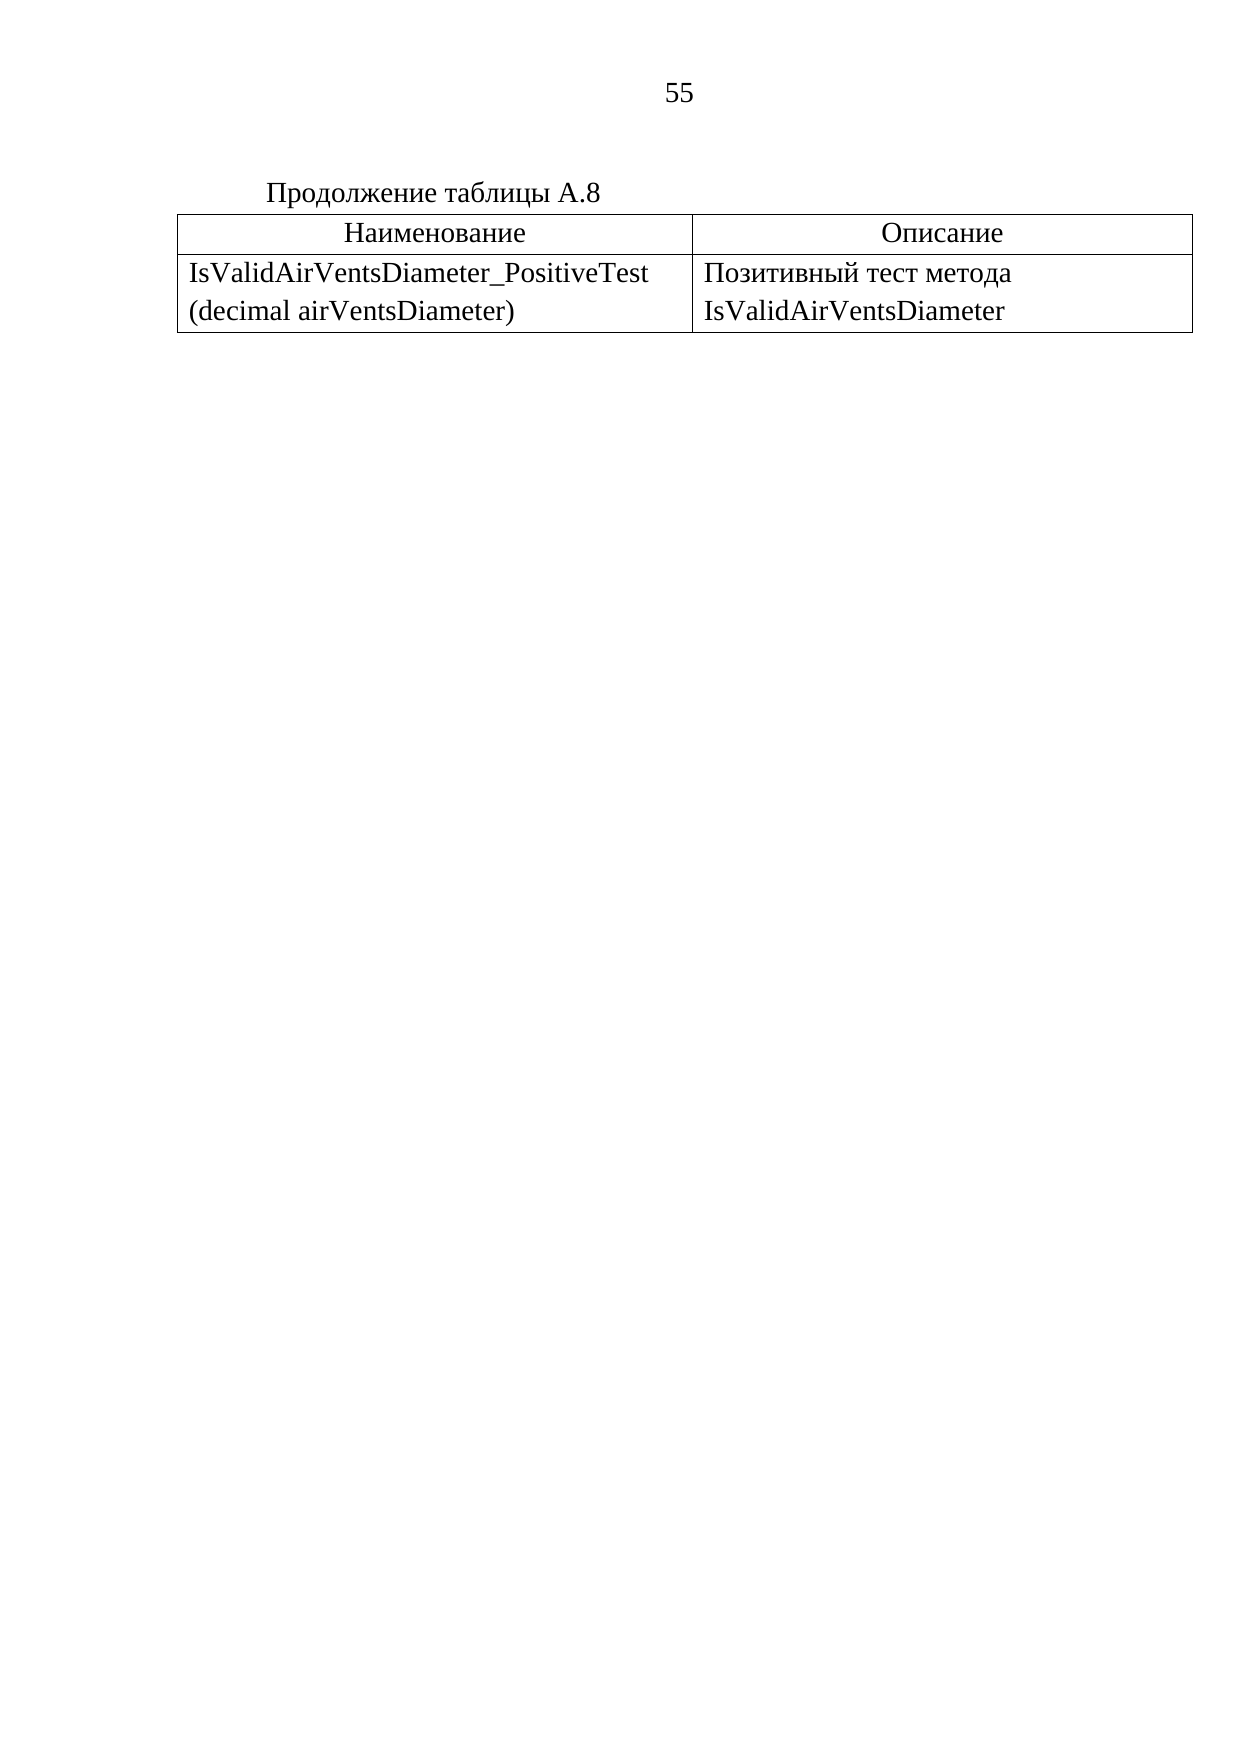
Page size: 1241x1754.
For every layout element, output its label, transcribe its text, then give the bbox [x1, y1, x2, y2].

text Продолжение таблицы А.8 [177, 176, 1181, 209]
table_cell Позитивный тест метода IsValidAirVentsDiameter [693, 255, 1192, 332]
table_header Описание [693, 215, 1192, 254]
table_cell IsValidAirVentsDiameter_PositiveTest (decimal airVentsDiameter) [178, 255, 692, 332]
table_header Наименование [178, 215, 692, 254]
